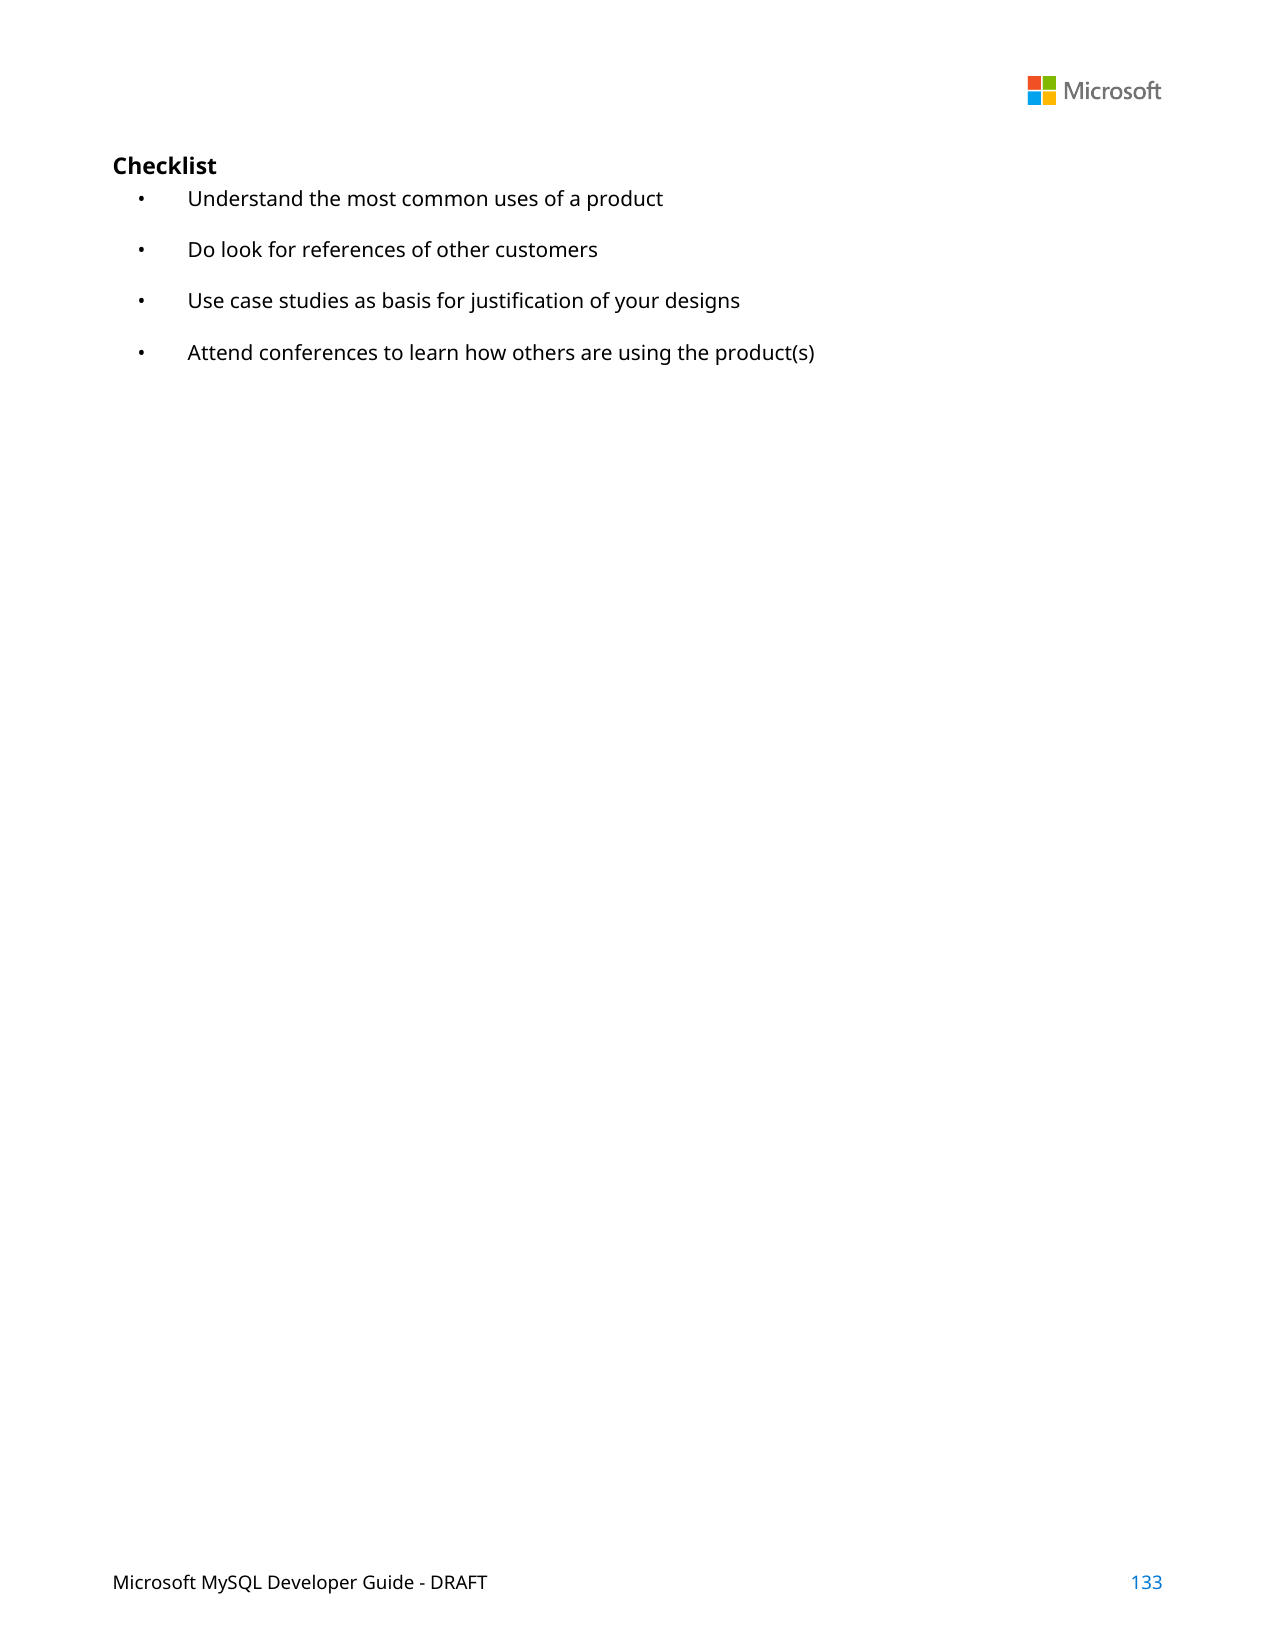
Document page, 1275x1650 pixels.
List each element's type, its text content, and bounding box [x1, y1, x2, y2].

list Do look for references of other customers [137, 235, 1162, 264]
subtitle Checklist [112, 150, 1162, 181]
picture [1026, 75, 1163, 107]
list Attend conferences to learn how others are using the product(s) [137, 338, 1162, 367]
list Understand the most common uses of a product [137, 184, 1162, 212]
list Use case studies as basis for justification of your designs [137, 287, 1162, 315]
